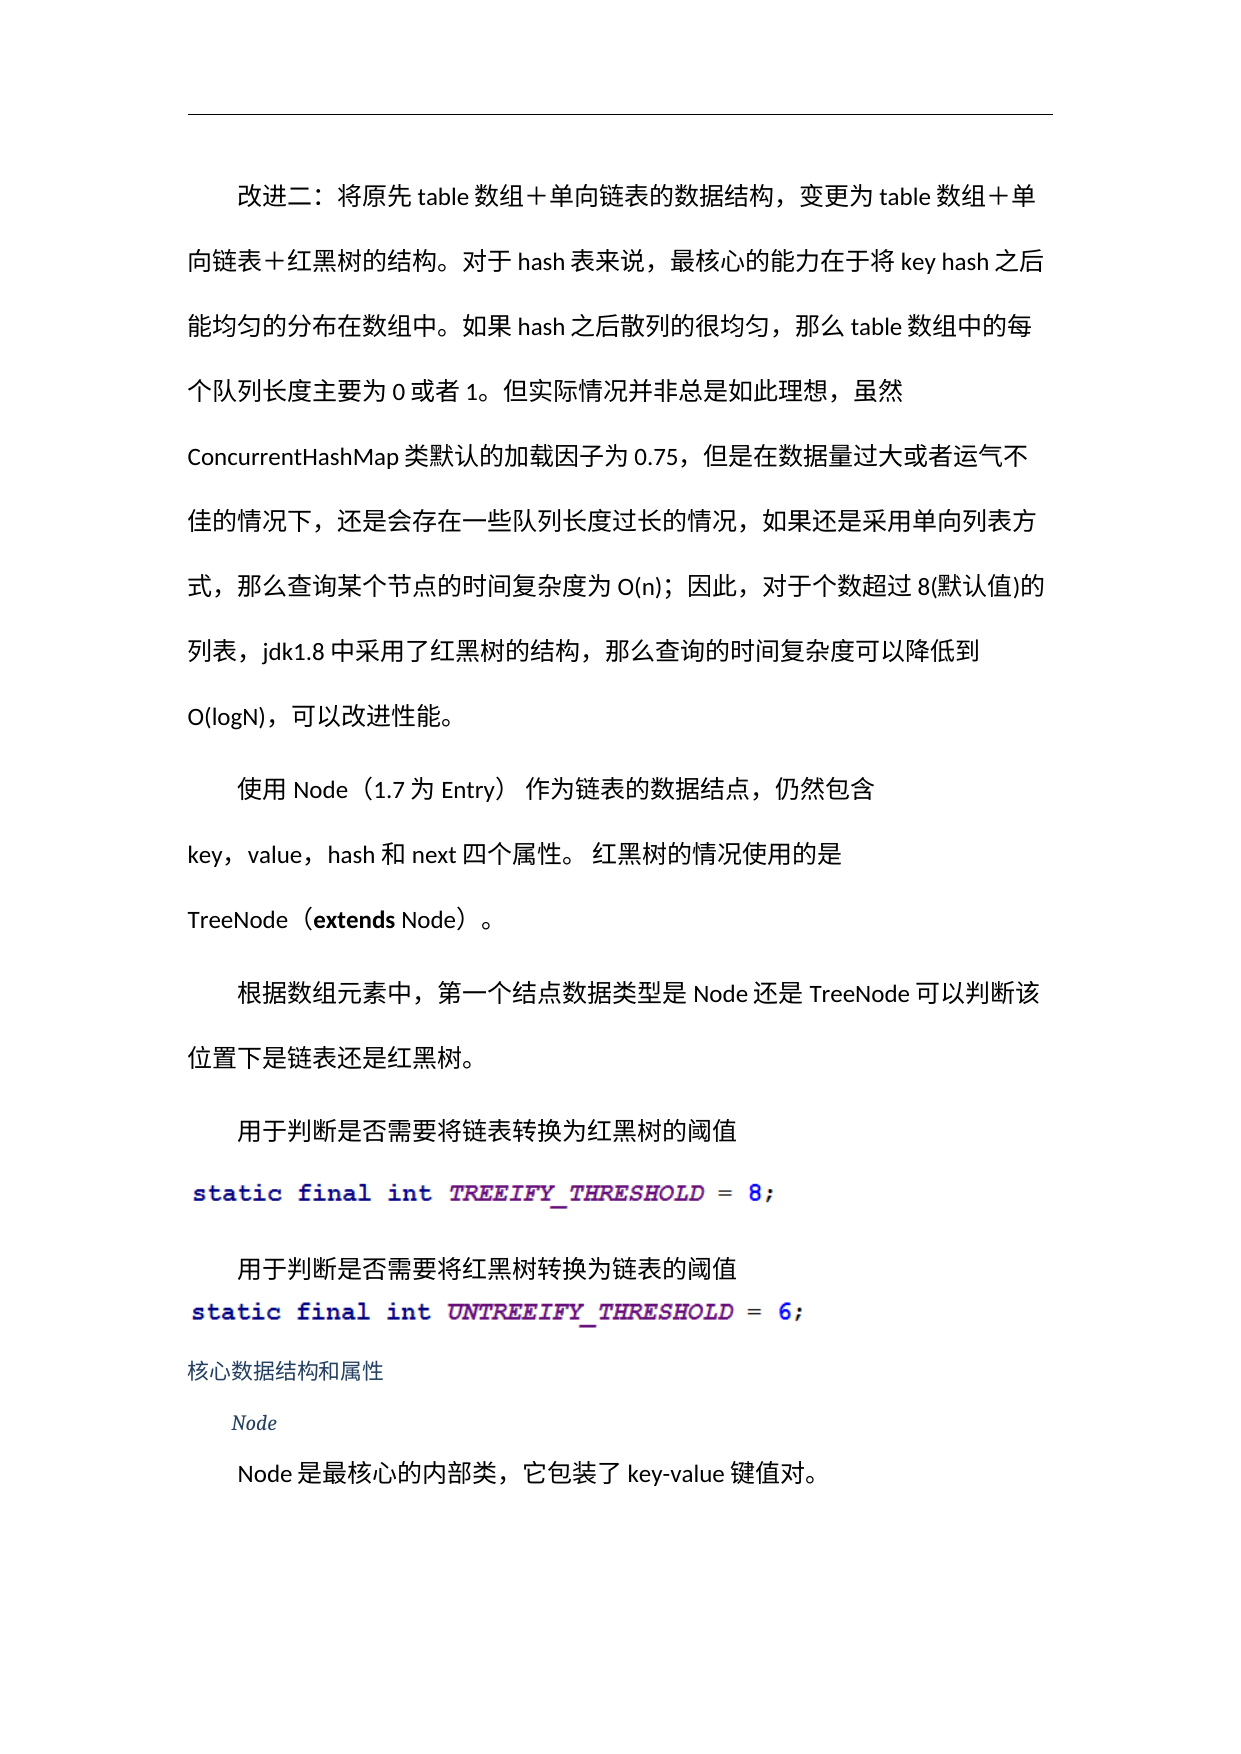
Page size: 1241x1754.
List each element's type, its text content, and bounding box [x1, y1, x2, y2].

text 用于判断是否需要将红黑树转换为链表的阈值 [187, 1235, 1053, 1333]
text 用于判断是否需要将链表转换为红黑树的阈值 [187, 1097, 1053, 1227]
text Node是最核心的内部类，它包装了key-value键值对。 [187, 1439, 1053, 1504]
picture [187, 1175, 784, 1214]
subtitle Node [187, 1407, 1053, 1439]
text 使用 Node（1.7 为 Entry） 作为链表的数据结点，仍然包含 key，value，hash 和 next 四个属性。 红黑树的情况使用的是 TreeNode（extends Node）。 [187, 755, 1053, 950]
text 改进二：将原先table数组＋单向链表的数据结构，变更为table数组＋单向链表＋红黑树的结构。对于hash表来说，最核心的能力在于将key hash之后能均匀的分布在数组中。如果hash之后散列的很均匀，那么table数组中的每个队列长度主要为0或者1。但实际情况并非总是如此理想，虽然ConcurrentHashMap类默认的加载因子为0.75，但是在数据量过大或者运气不佳的情况下，还是会存在一些队列长度过长的情况，如果还是采用单向列表方式，那么查询某个节点的时间复杂度为O(n)；因此，对于个数超过8(默认值)的列表，jdk1.8中采用了红黑树的结构，那么查询的时间复杂度可以降低到O(logN)，可以改进性能。 [187, 162, 1053, 747]
text 根据数组元素中，第一个结点数据类型是 Node 还是 TreeNode 可以判断该位置下是链表还是红黑树。 [187, 959, 1053, 1089]
picture [187, 1300, 817, 1329]
subtitle 核心数据结构和属性 [187, 1354, 1053, 1386]
